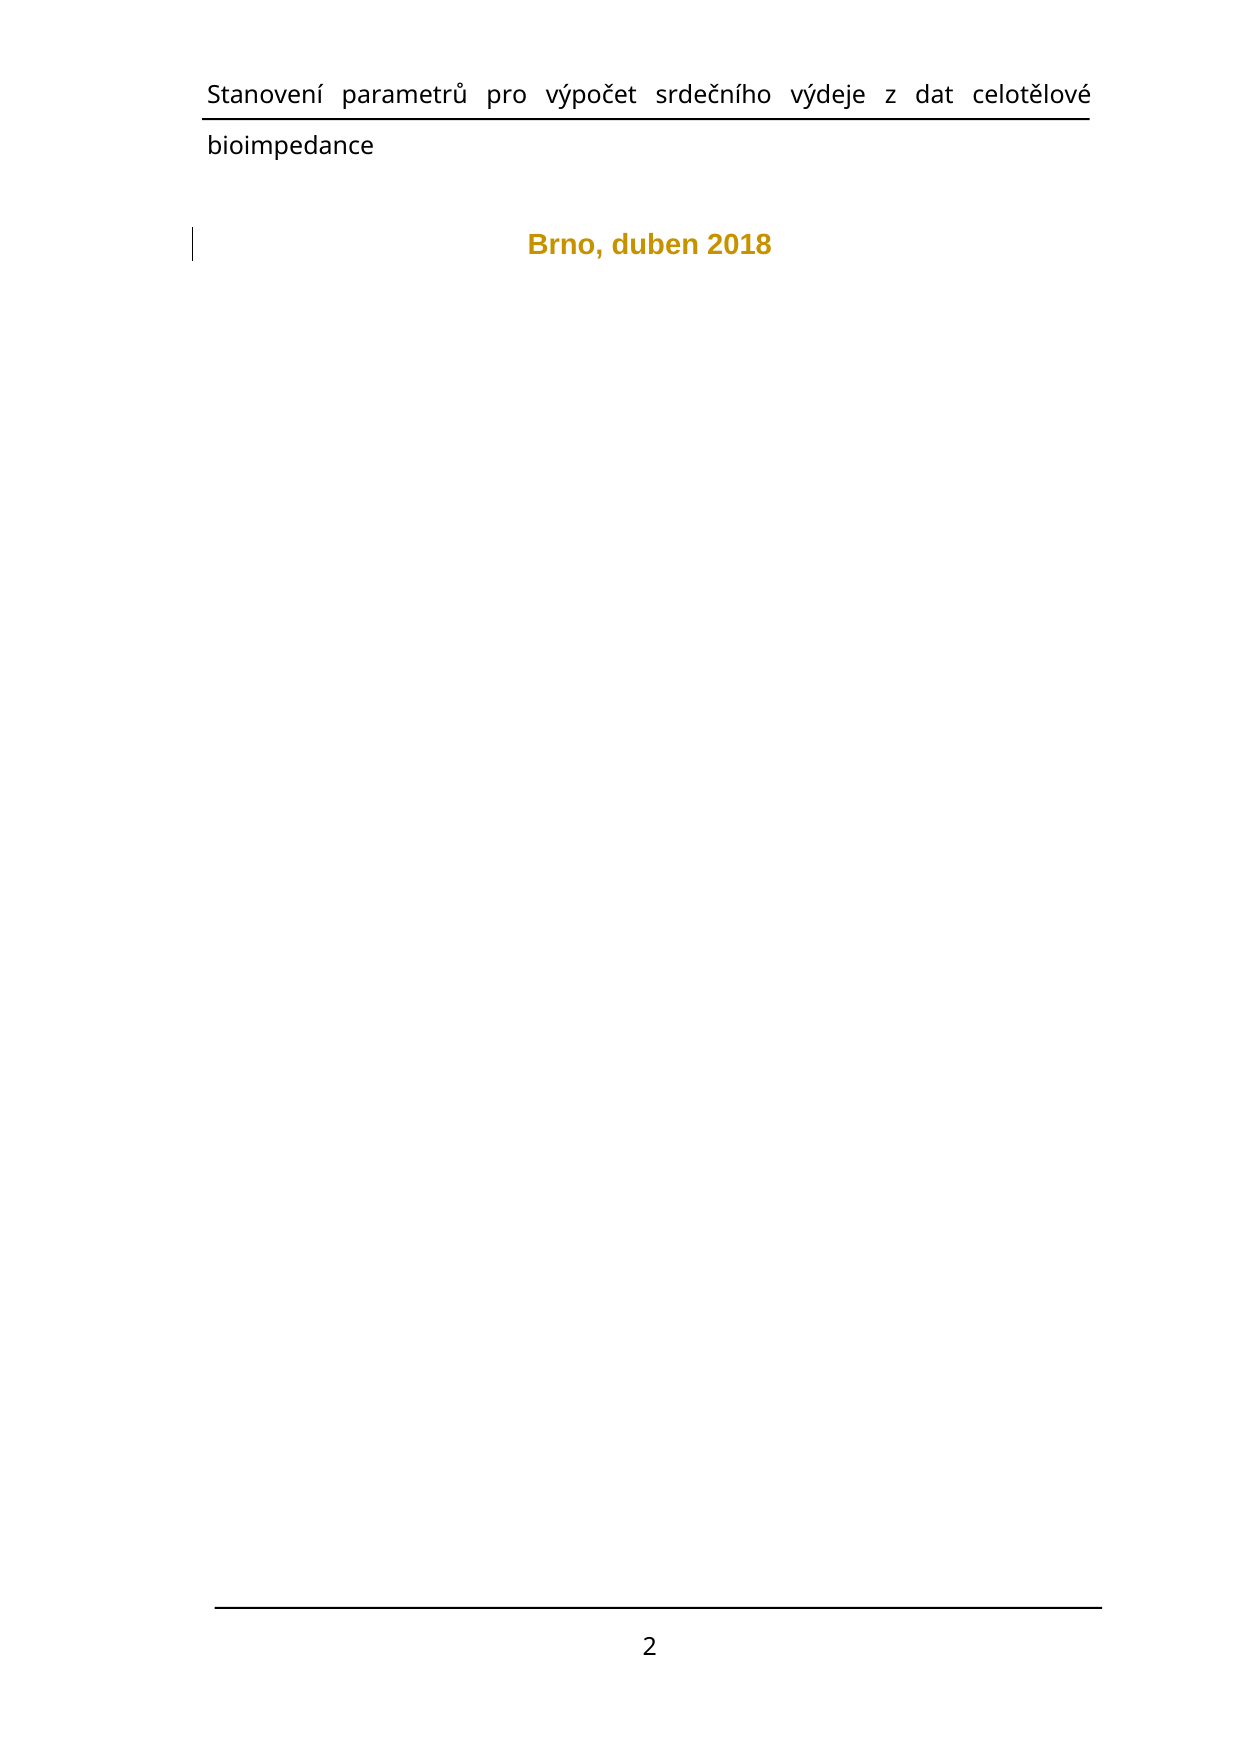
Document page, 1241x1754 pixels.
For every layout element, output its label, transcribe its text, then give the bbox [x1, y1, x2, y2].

title Brno, duben 2018 [207, 227, 1092, 261]
